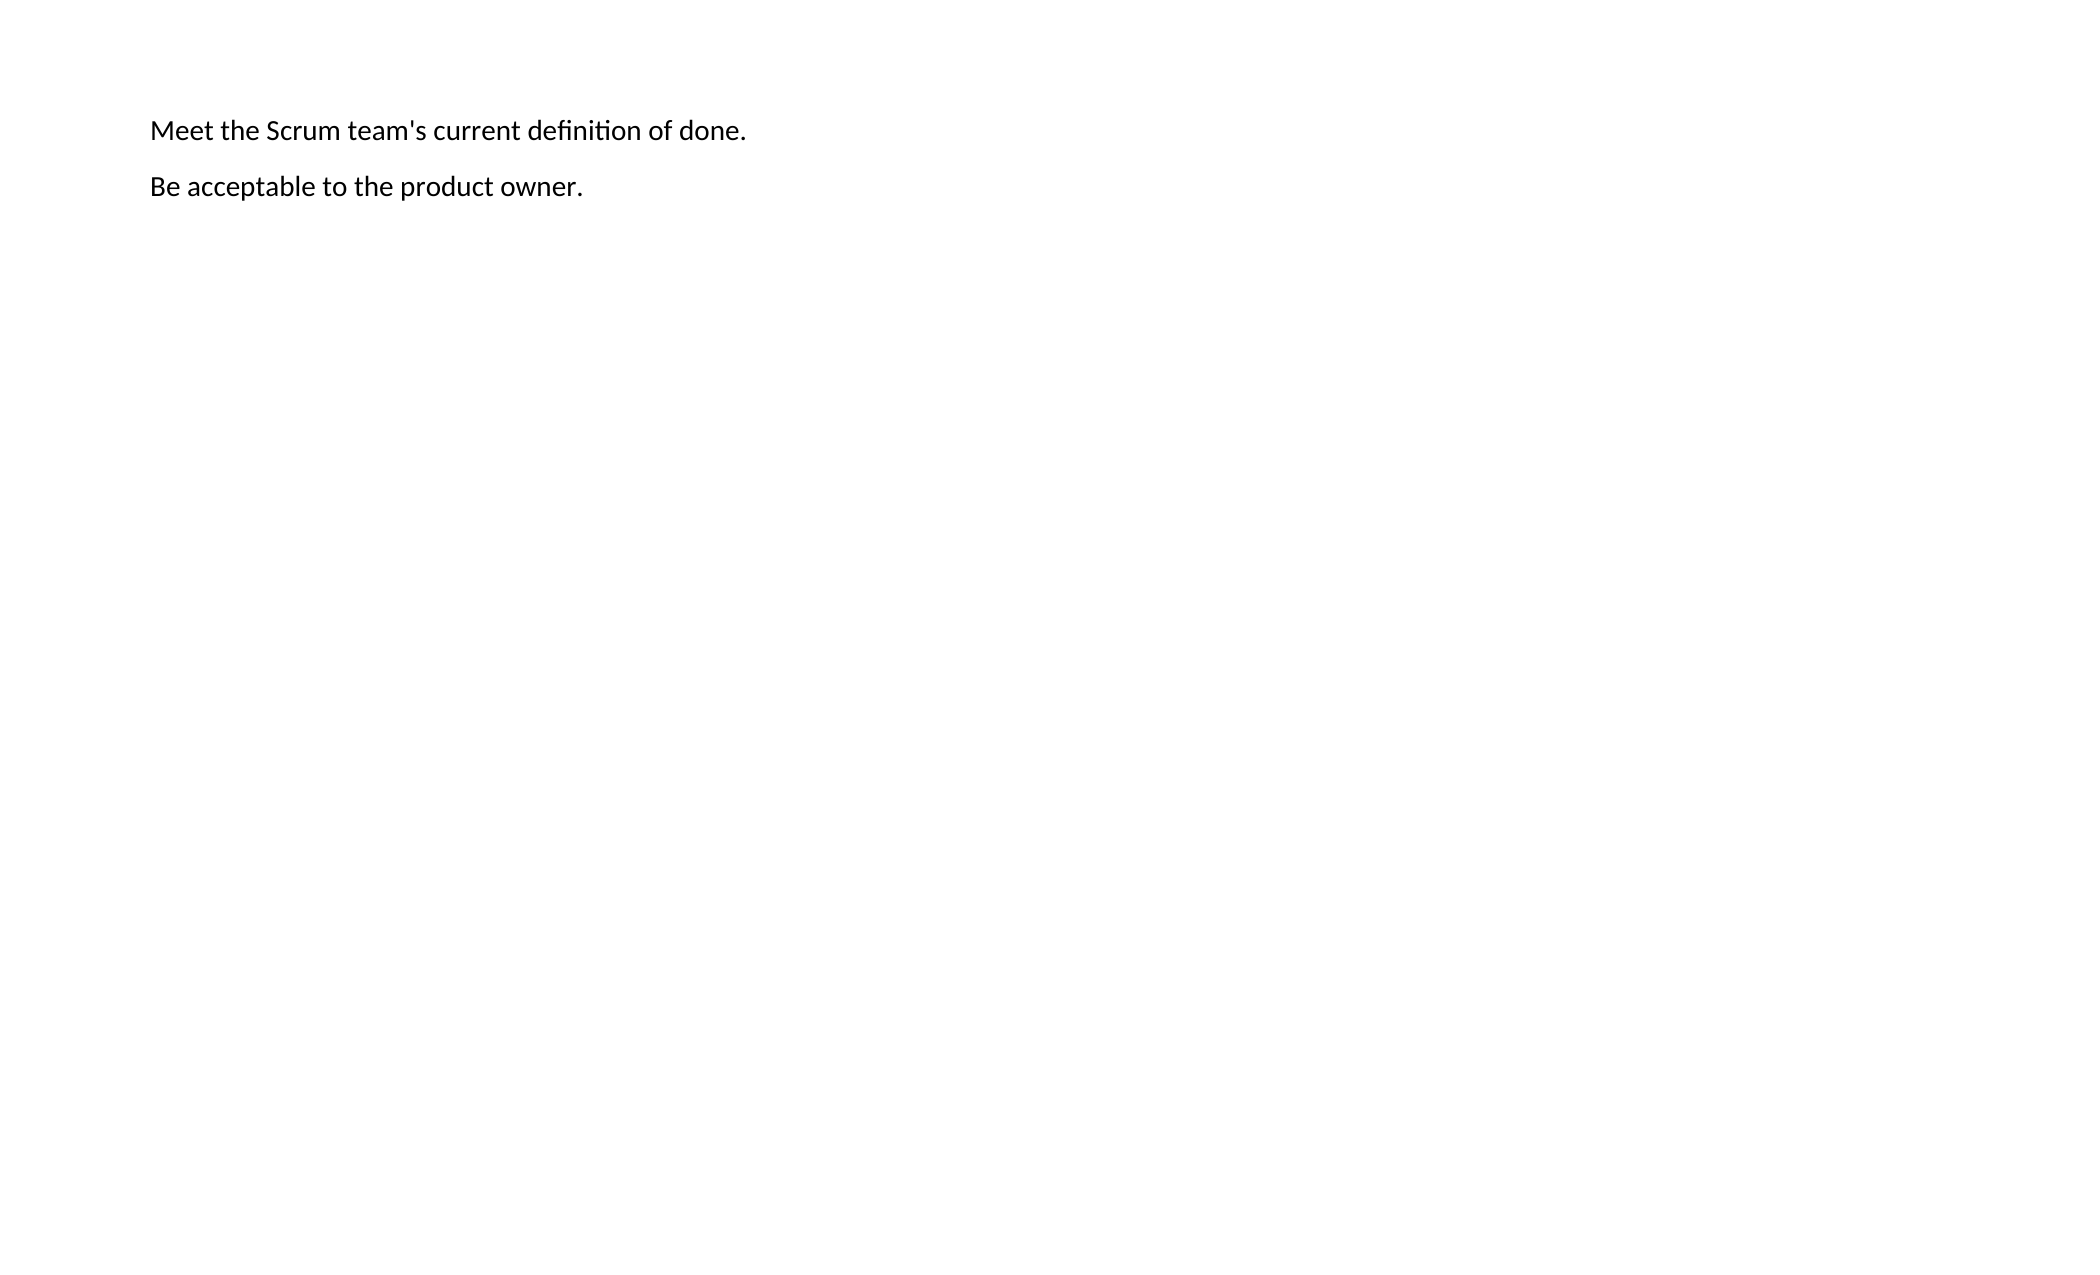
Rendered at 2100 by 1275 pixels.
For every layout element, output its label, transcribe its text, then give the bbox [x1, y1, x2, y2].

text Be acceptable to the product owner. [150, 168, 1950, 203]
text Meet the Scrum team's current definition of done. [150, 112, 1950, 148]
